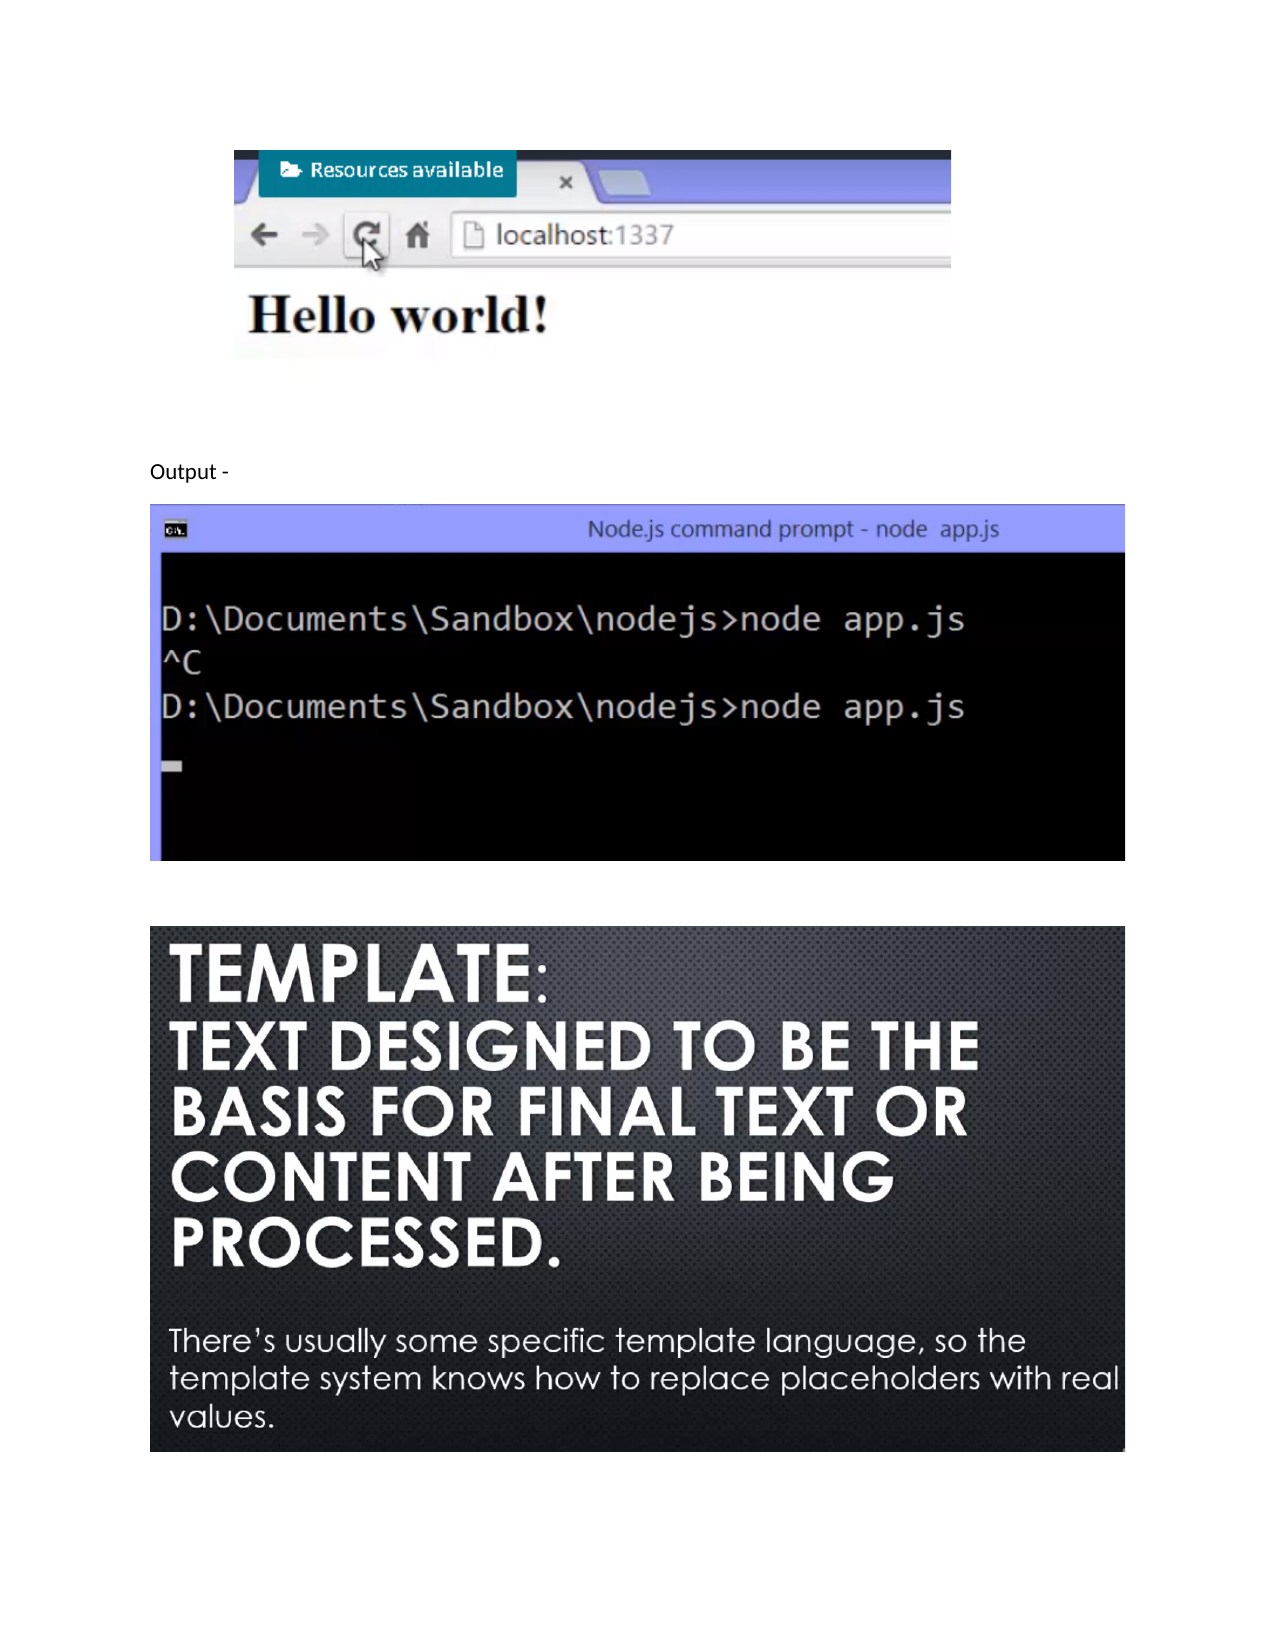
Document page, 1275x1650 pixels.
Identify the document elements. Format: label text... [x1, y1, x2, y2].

picture [150, 504, 1125, 861]
picture [234, 150, 952, 480]
picture [150, 926, 1125, 1452]
